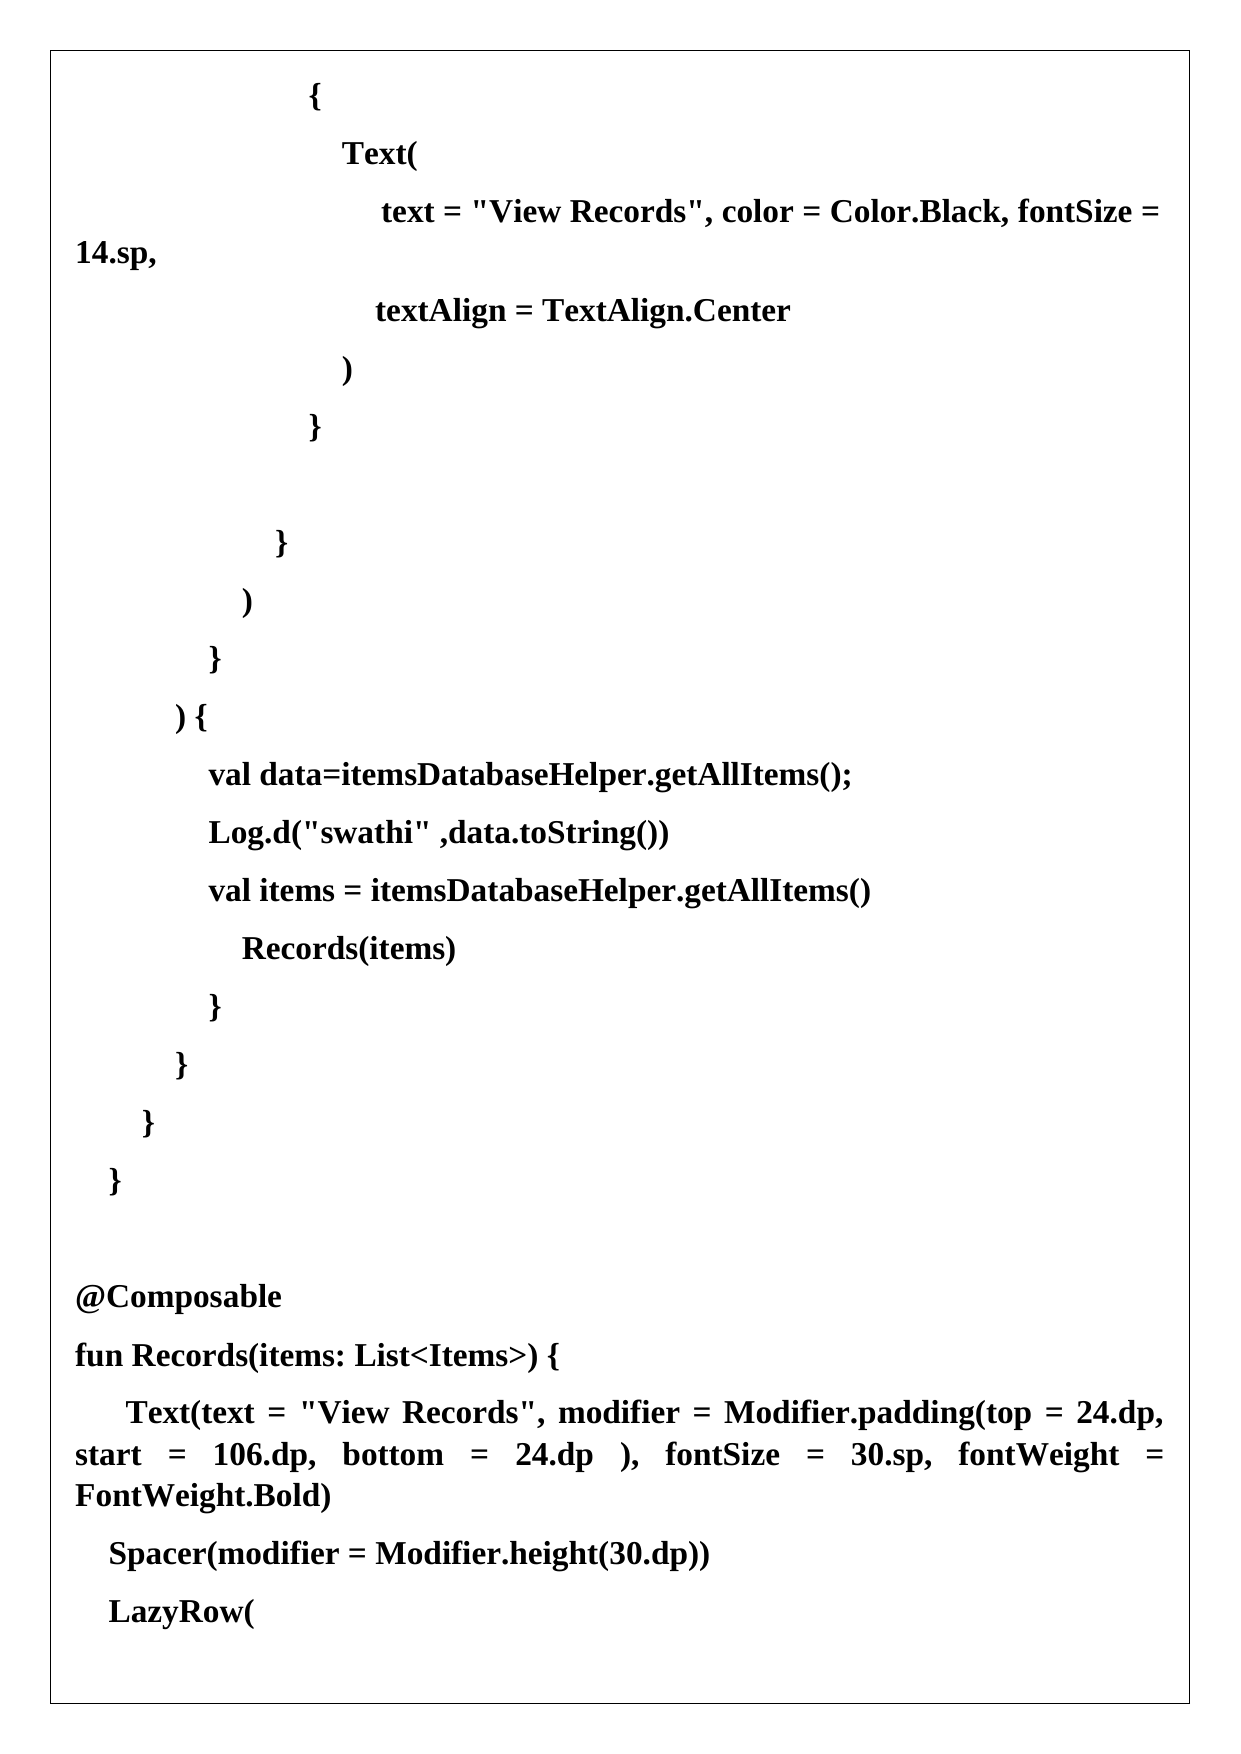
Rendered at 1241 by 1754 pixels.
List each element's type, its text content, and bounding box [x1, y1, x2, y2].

text ) [75, 581, 1165, 619]
text val data=itemsDatabaseHelper.getAllItems(); [75, 754, 1165, 793]
text } [75, 406, 1165, 445]
text LazyRow( [75, 1592, 1165, 1630]
text Text( [75, 133, 1165, 171]
text } [75, 987, 1165, 1025]
text Log.d("swathi" ,data.toString()) [75, 813, 1165, 851]
text } [75, 1103, 1165, 1141]
text } [75, 1045, 1165, 1083]
text Records(items) [75, 929, 1165, 967]
text { [75, 75, 1165, 113]
text fun Records(items: List<Items>) { [75, 1335, 1165, 1373]
text } [75, 1161, 1165, 1199]
text } [75, 522, 1165, 561]
text Spacer(modifier = Modifier.height(30.dp)) [75, 1533, 1165, 1572]
text textAlign = TextAlign.Center [75, 290, 1165, 329]
text } [75, 638, 1165, 677]
text text = "View Records", color = Color.Black, fontSize = 14.sp, [75, 191, 1165, 271]
text ) [75, 348, 1165, 387]
text ) { [75, 697, 1165, 735]
text @Composable [75, 1277, 1165, 1315]
text val items = itemsDatabaseHelper.getAllItems() [75, 871, 1165, 909]
text Text(text = "View Records", modifier = Modifier.padding(top = 24.dp, start = 106.dp, bottom = 24.dp ), fontSize = 30.sp, fontWeight = FontWeight.Bold) [75, 1393, 1165, 1514]
